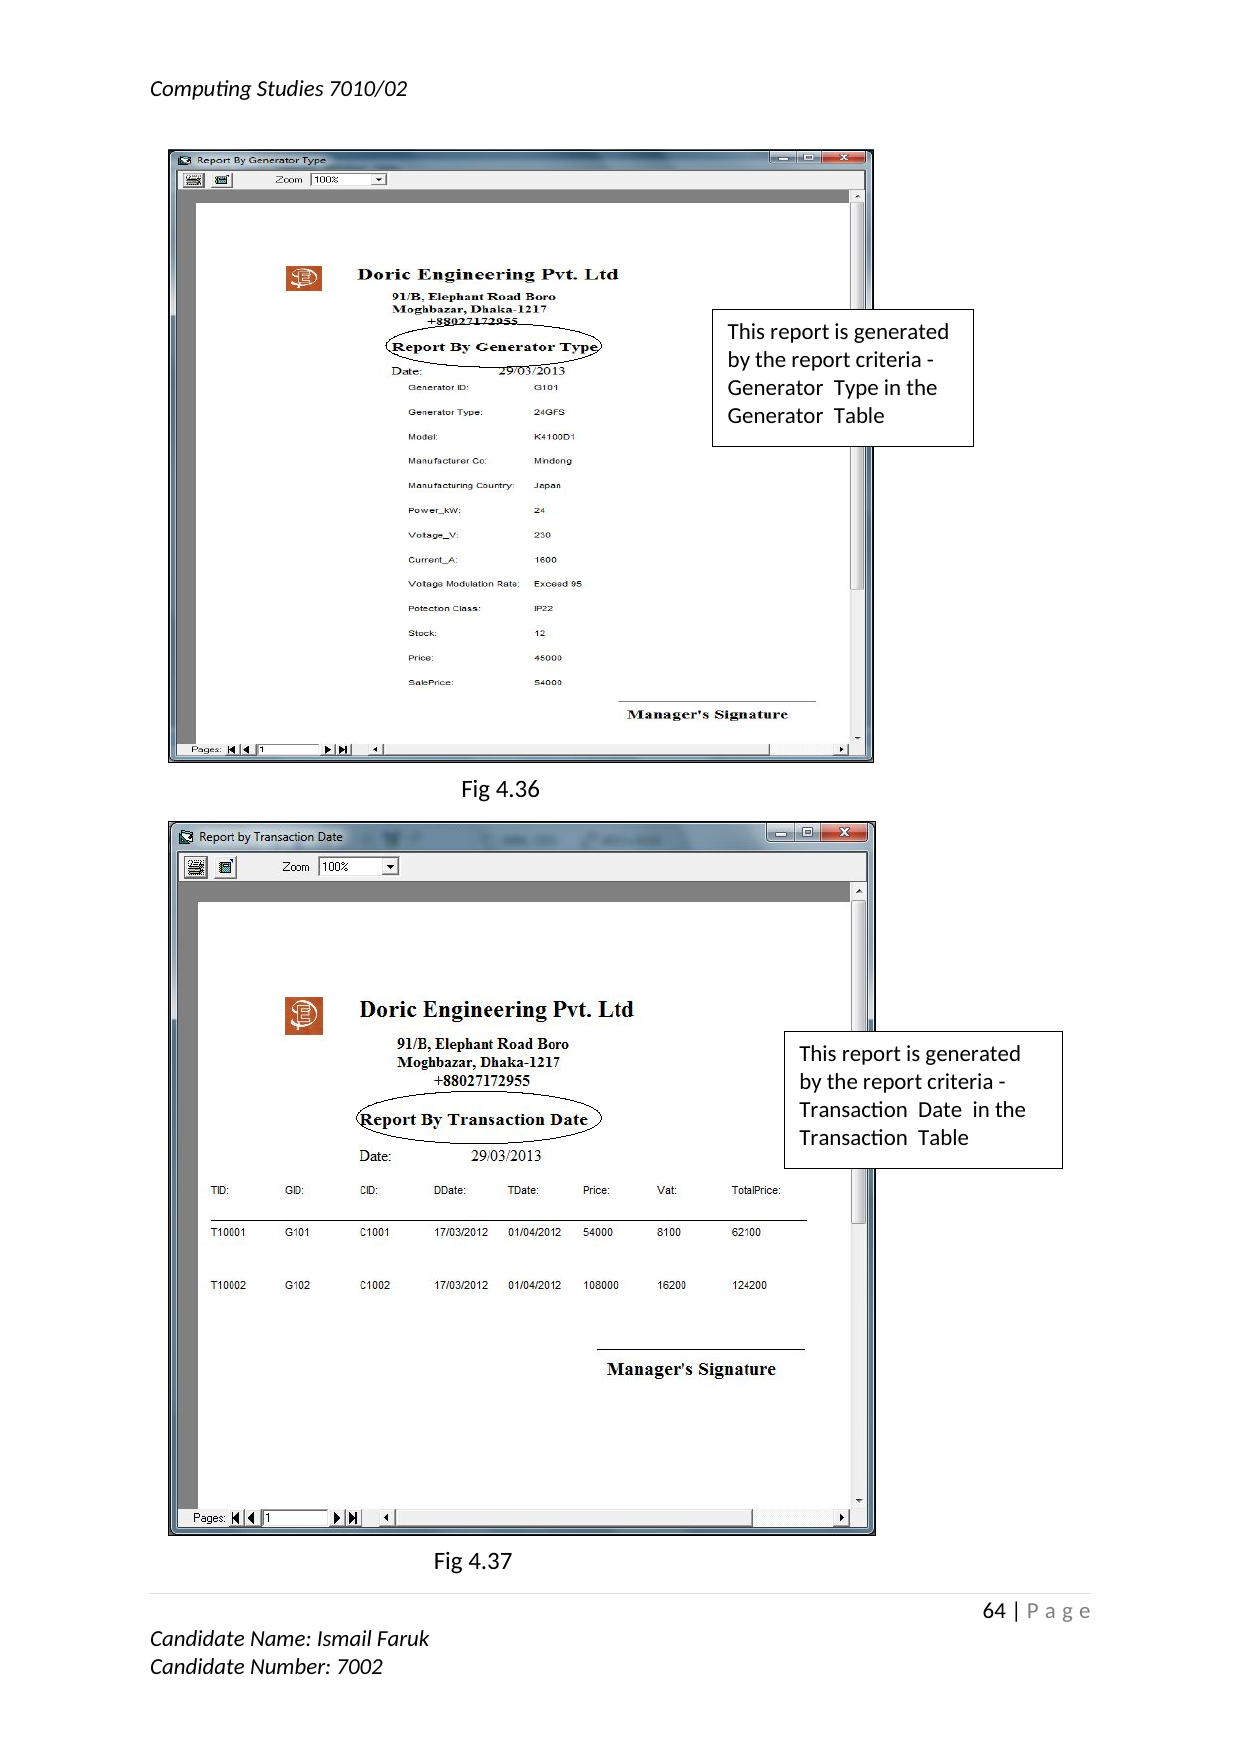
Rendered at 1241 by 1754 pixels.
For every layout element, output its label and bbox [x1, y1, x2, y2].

picture [169, 822, 875, 1535]
picture [169, 151, 873, 762]
